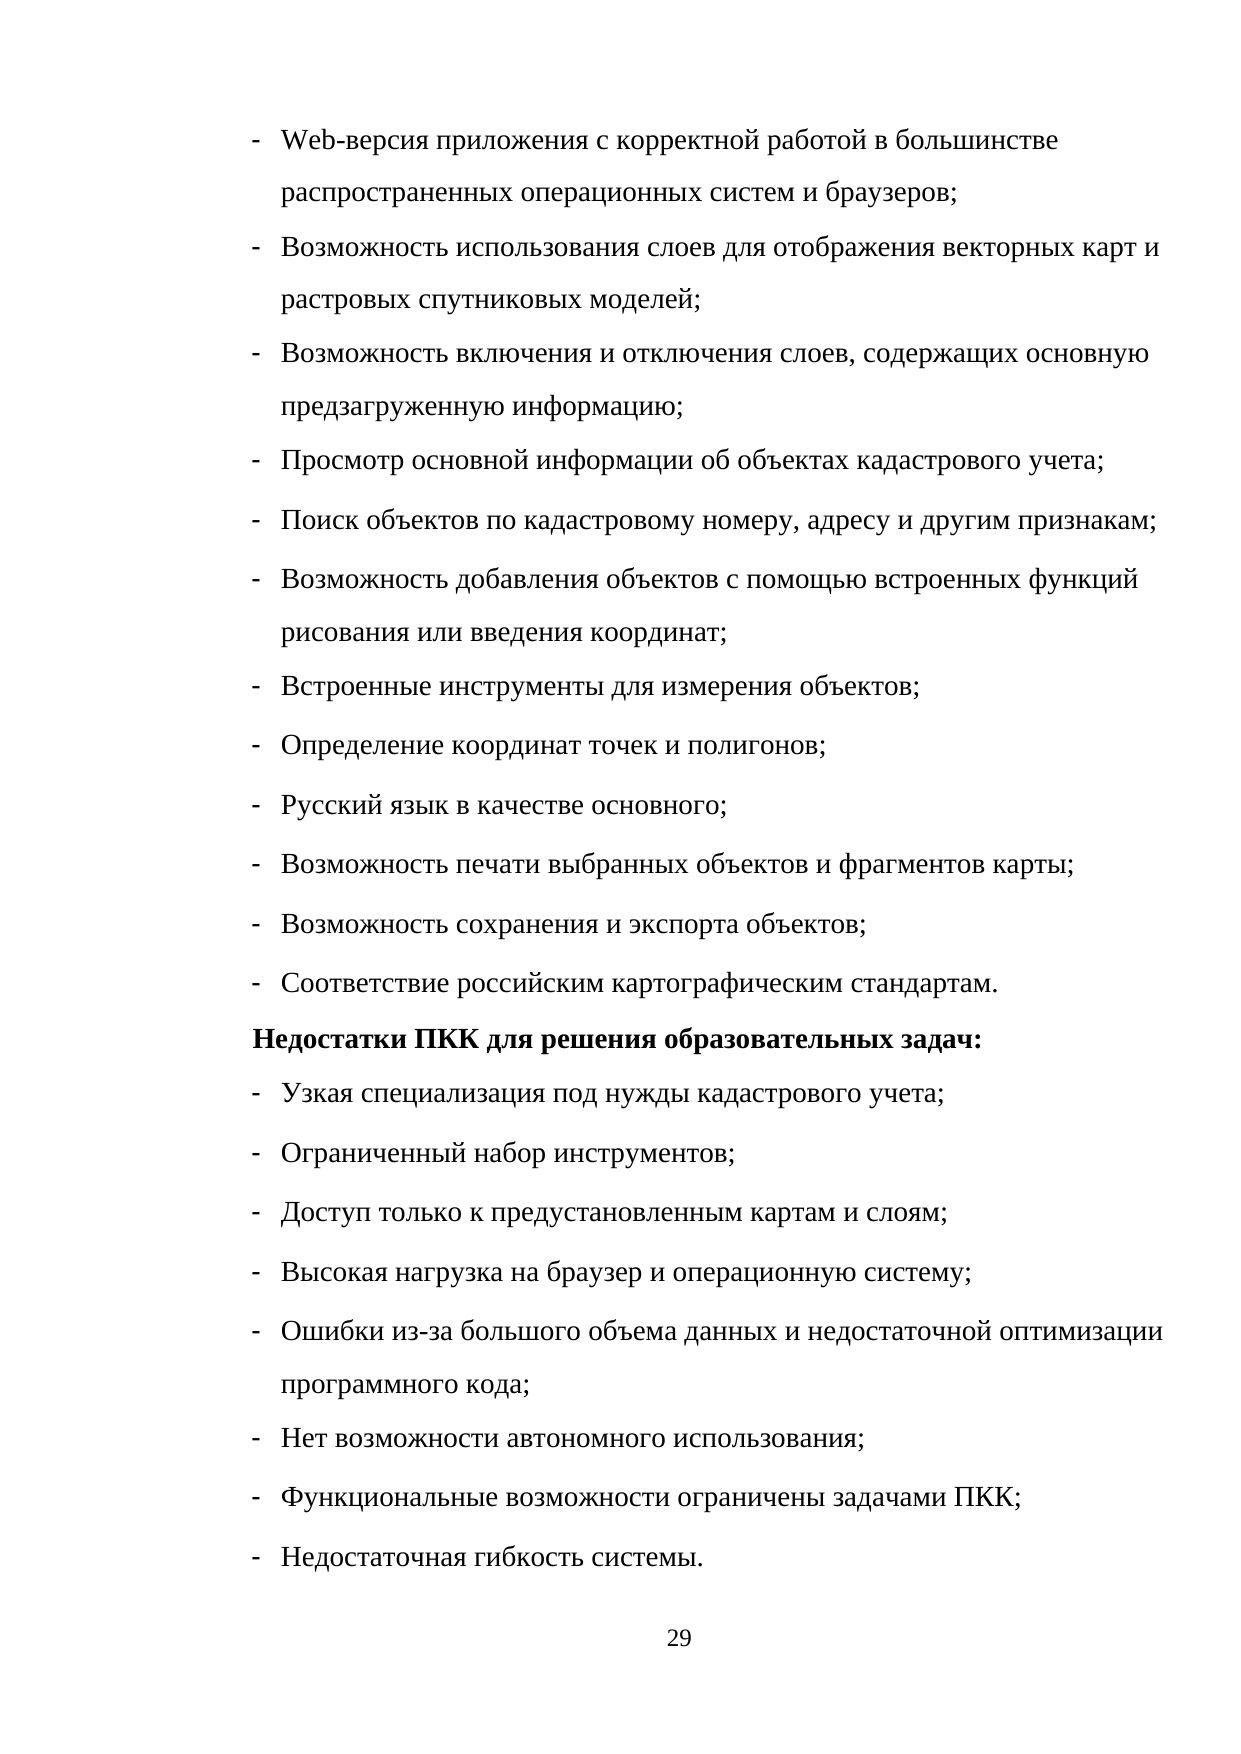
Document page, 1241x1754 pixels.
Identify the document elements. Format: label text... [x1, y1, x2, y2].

list Возможность печати выбранных объектов и фрагментов карты; [251, 843, 1181, 882]
list Встроенные инструменты для измерения объектов; [251, 664, 1181, 704]
list Функциональные возможности ограничены задачами ПКК; [251, 1476, 1181, 1515]
list Возможность включения и отключения слоев, содержащих основную предзагруженную информацию; [251, 332, 1181, 422]
text Недостатки ПКК для решения образовательных задач: [177, 1021, 1181, 1054]
list Ошибки из-за большого объема данных и недостаточной оптимизации программного кода; [251, 1309, 1181, 1399]
list Поиск объектов по кадастровому номеру, адресу и другим признакам; [251, 498, 1181, 538]
list Web-версия приложения с корректной работой в большинстве распространенных операционных систем и браузеров; [251, 118, 1181, 208]
list Доступ только к предустановленным картам и слоям; [251, 1190, 1181, 1230]
list Возможность сохранения и экспорта объектов; [251, 902, 1181, 942]
list Ограниченный набор инструментов; [251, 1131, 1181, 1171]
list Просмотр основной информации об объектах кадастрового учета; [251, 438, 1181, 478]
list Определение координат точек и полигонов; [251, 724, 1181, 763]
list Нет возможности автономного использования; [251, 1416, 1181, 1456]
list Соответствие российским картографическим стандартам. [251, 962, 1181, 1001]
list Узкая специализация под нужды кадастрового учета; [251, 1071, 1181, 1111]
list Возможность добавления объектов с помощью встроенных функций рисования или введения координат; [251, 557, 1181, 647]
list Недостаточная гибкость системы. [251, 1535, 1181, 1575]
list Русский язык в качестве основного; [251, 783, 1181, 823]
list Высокая нагрузка на браузер и операционную систему; [251, 1250, 1181, 1289]
list Возможность использования слоев для отображения векторных карт и растровых спутниковых моделей; [251, 225, 1181, 315]
